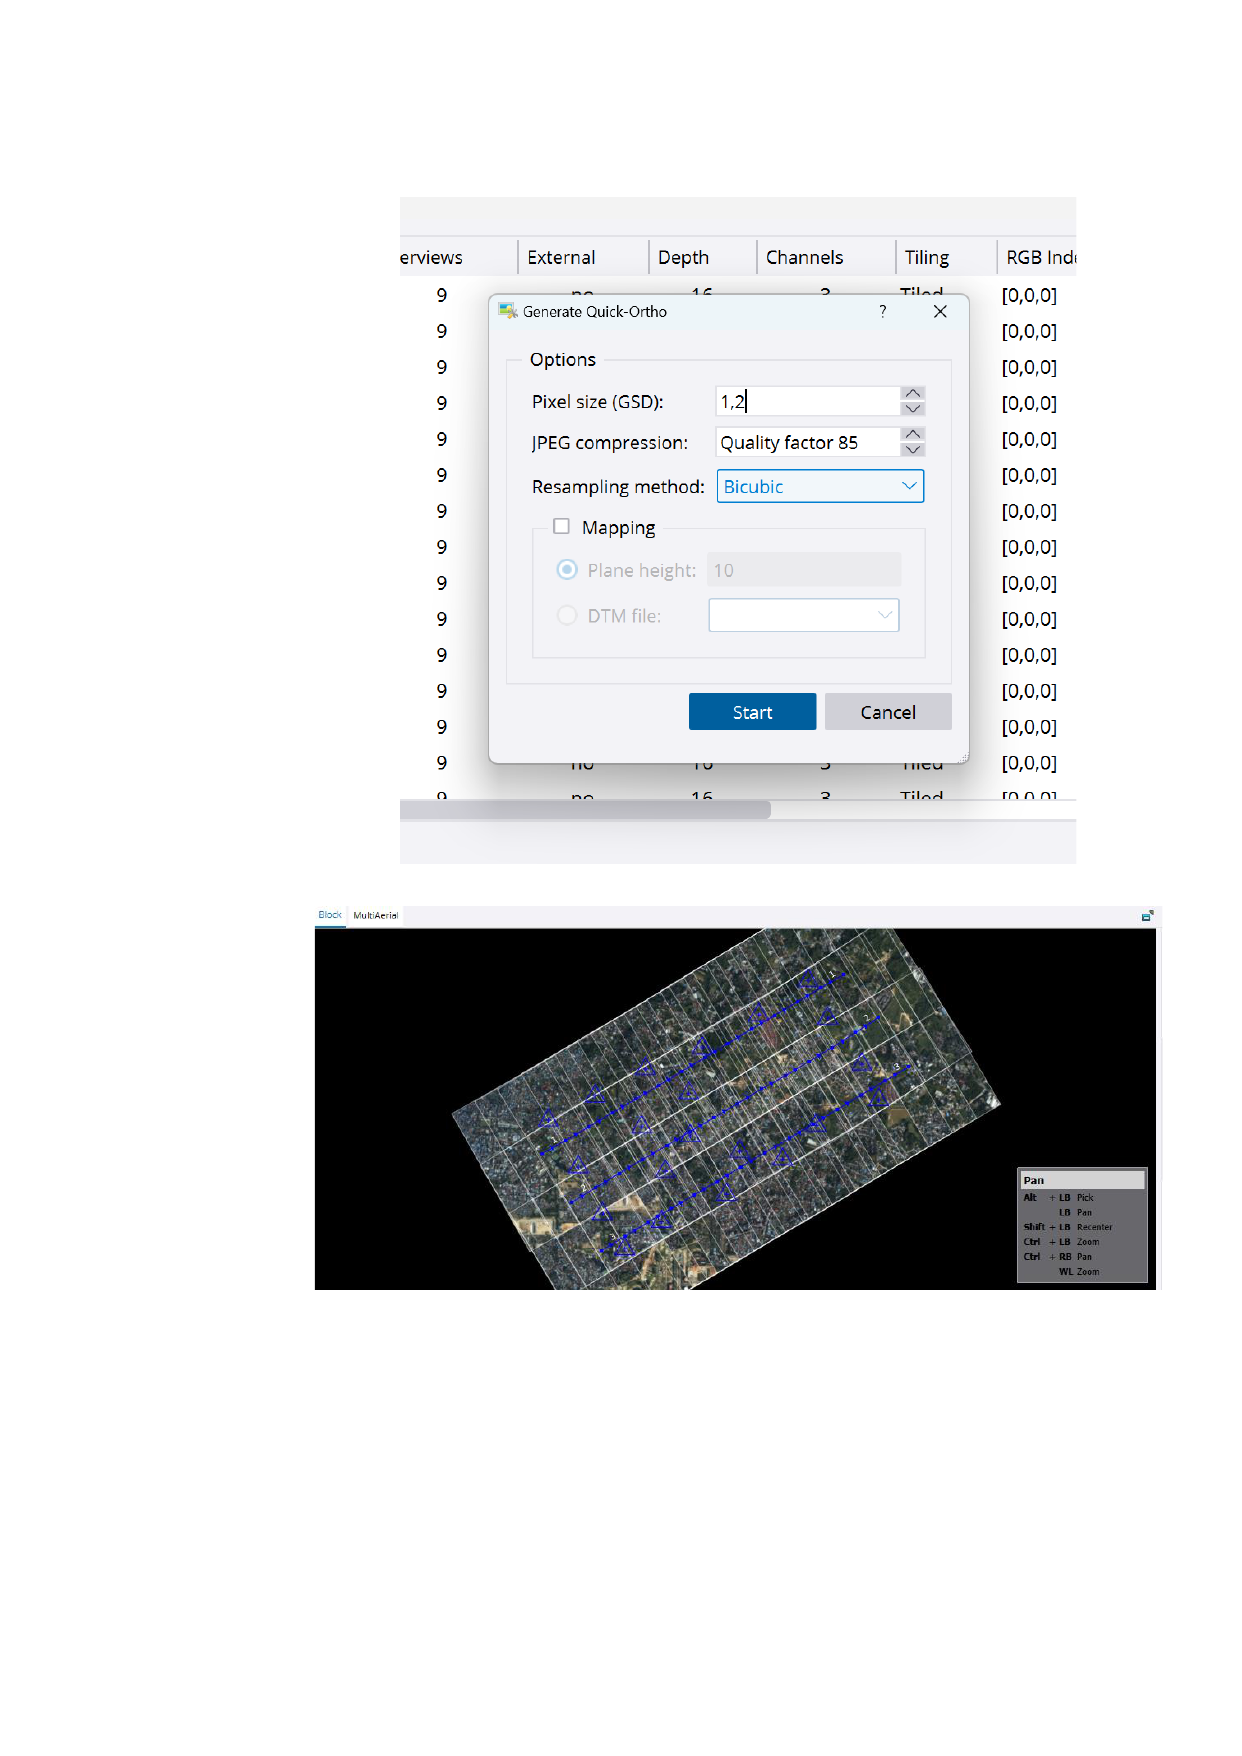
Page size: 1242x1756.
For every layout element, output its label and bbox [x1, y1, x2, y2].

picture [314, 906, 1163, 1290]
picture [400, 197, 1077, 864]
